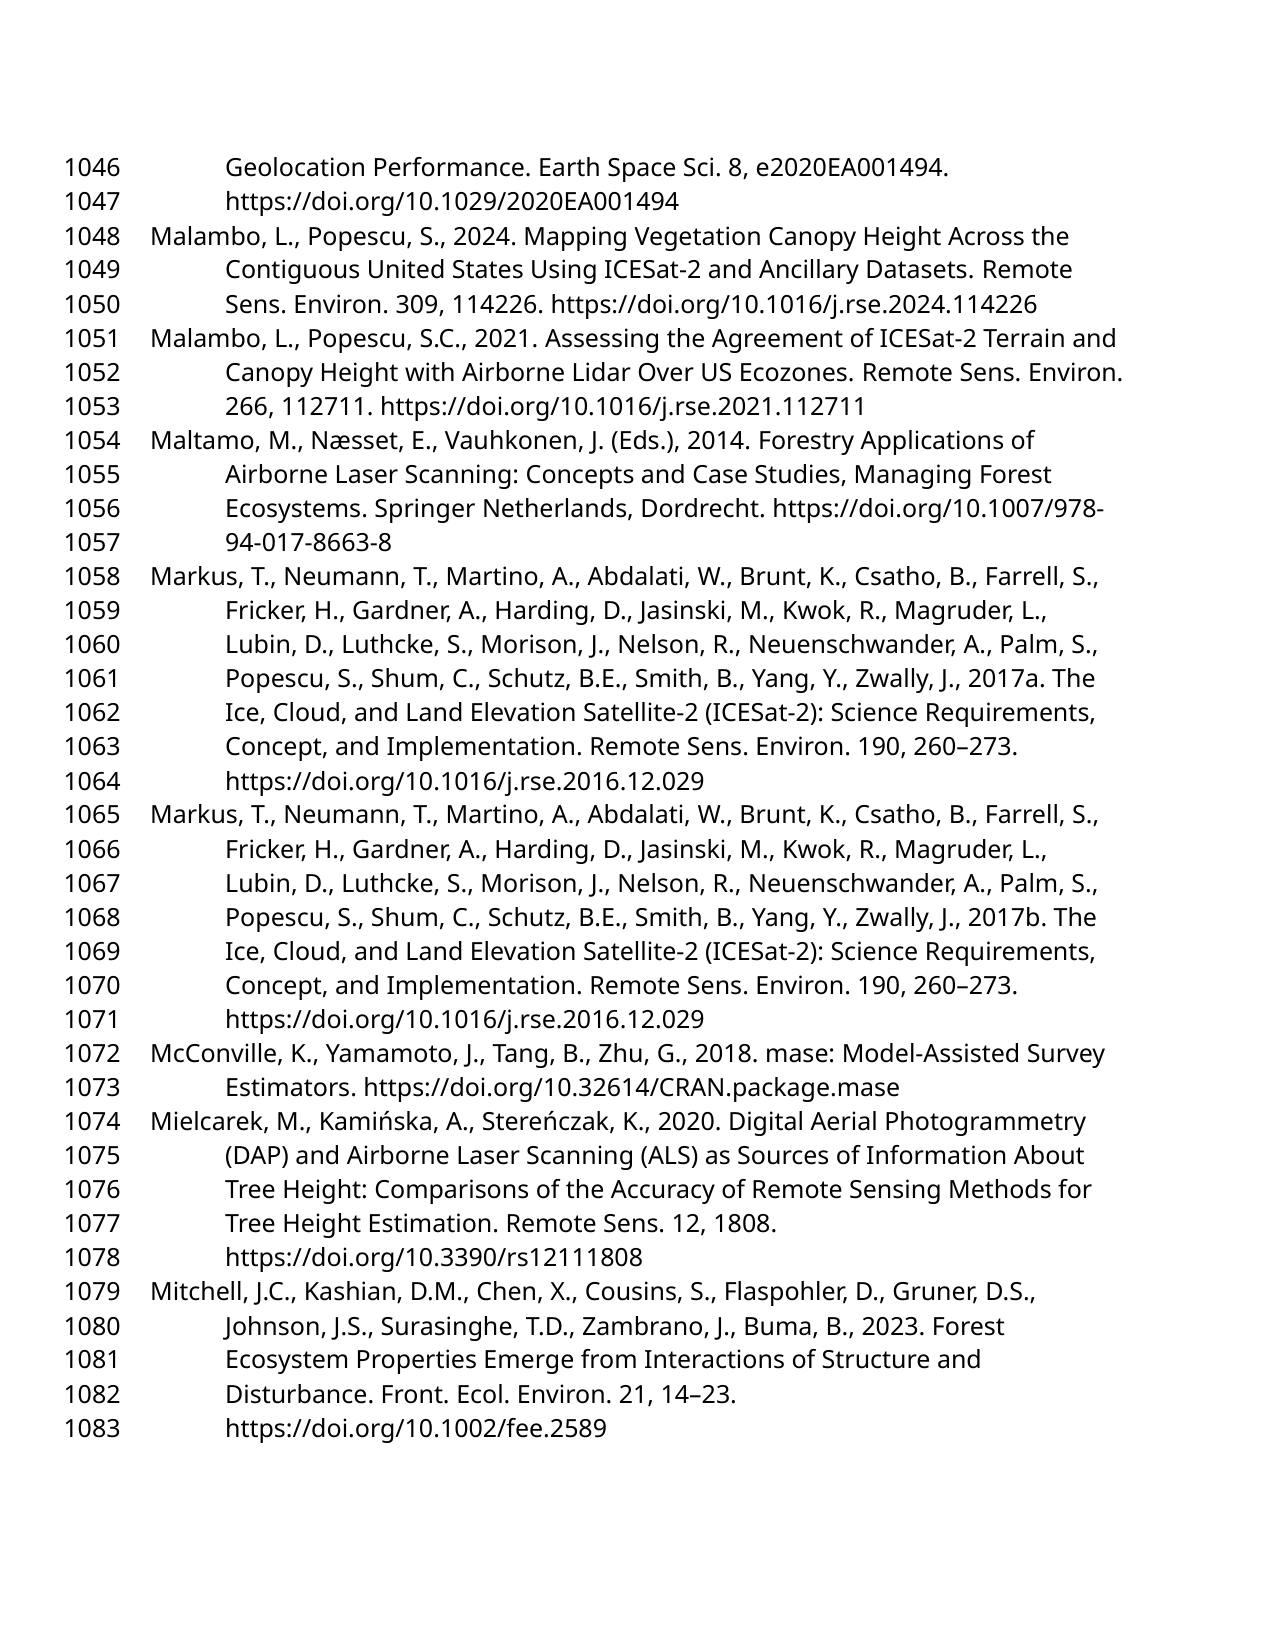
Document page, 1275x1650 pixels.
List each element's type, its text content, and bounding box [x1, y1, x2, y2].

text Maltamo, M., Næsset, E., Vauhkonen, J. (Eds.), 2014. Forestry Applications of Airborne Laser Scanning: Concepts and Case Studies, Managing Forest Ecosystems. Springer Netherlands, Dordrecht. https://doi.org/10.1007/978-94-017-8663-8 [150, 422, 1125, 559]
text Malambo, L., Popescu, S., 2024. Mapping Vegetation Canopy Height Across the Contiguous United States Using ICESat-2 and Ancillary Datasets. Remote Sens. Environ. 309, 114226. https://doi.org/10.1016/j.rse.2024.114226 [150, 218, 1125, 320]
text Markus, T., Neumann, T., Martino, A., Abdalati, W., Brunt, K., Csatho, B., Farrell, S., Fricker, H., Gardner, A., Harding, D., Jasinski, M., Kwok, R., Magruder, L., Lubin, D., Luthcke, S., Morison, J., Nelson, R., Neuenschwander, A., Palm, S., Popescu, S., Shum, C., Schutz, B.E., Smith, B., Yang, Y., Zwally, J., 2017a. The Ice, Cloud, and Land Elevation Satellite-2 (ICESat-2): Science Requirements, Concept, and Implementation. Remote Sens. Environ. 190, 260–273. https://doi.org/10.1016/j.rse.2016.12.029 [150, 559, 1125, 797]
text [150, 150, 1125, 218]
text Mitchell, J.C., Kashian, D.M., Chen, X., Cousins, S., Flaspohler, D., Gruner, D.S., Johnson, J.S., Surasinghe, T.D., Zambrano, J., Buma, B., 2023. Forest Ecosystem Properties Emerge from Interactions of Structure and Disturbance. Front. Ecol. Environ. 21, 14–23. https://doi.org/10.1002/fee.2589 [150, 1274, 1125, 1444]
text McConville, K., Yamamoto, J., Tang, B., Zhu, G., 2018. mase: Model-Assisted Survey Estimators. https://doi.org/10.32614/CRAN.package.mase [150, 1036, 1125, 1104]
text Markus, T., Neumann, T., Martino, A., Abdalati, W., Brunt, K., Csatho, B., Farrell, S., Fricker, H., Gardner, A., Harding, D., Jasinski, M., Kwok, R., Magruder, L., Lubin, D., Luthcke, S., Morison, J., Nelson, R., Neuenschwander, A., Palm, S., Popescu, S., Shum, C., Schutz, B.E., Smith, B., Yang, Y., Zwally, J., 2017b. The Ice, Cloud, and Land Elevation Satellite-2 (ICESat-2): Science Requirements, Concept, and Implementation. Remote Sens. Environ. 190, 260–273. https://doi.org/10.1016/j.rse.2016.12.029 [150, 797, 1125, 1036]
text Mielcarek, M., Kamińska, A., Stereńczak, K., 2020. Digital Aerial Photogrammetry (DAP) and Airborne Laser Scanning (ALS) as Sources of Information About Tree Height: Comparisons of the Accuracy of Remote Sensing Methods for Tree Height Estimation. Remote Sens. 12, 1808. https://doi.org/10.3390/rs12111808 [150, 1104, 1125, 1274]
text Malambo, L., Popescu, S.C., 2021. Assessing the Agreement of ICESat-2 Terrain and Canopy Height with Airborne Lidar Over US Ecozones. Remote Sens. Environ. 266, 112711. https://doi.org/10.1016/j.rse.2021.112711 [150, 320, 1125, 422]
